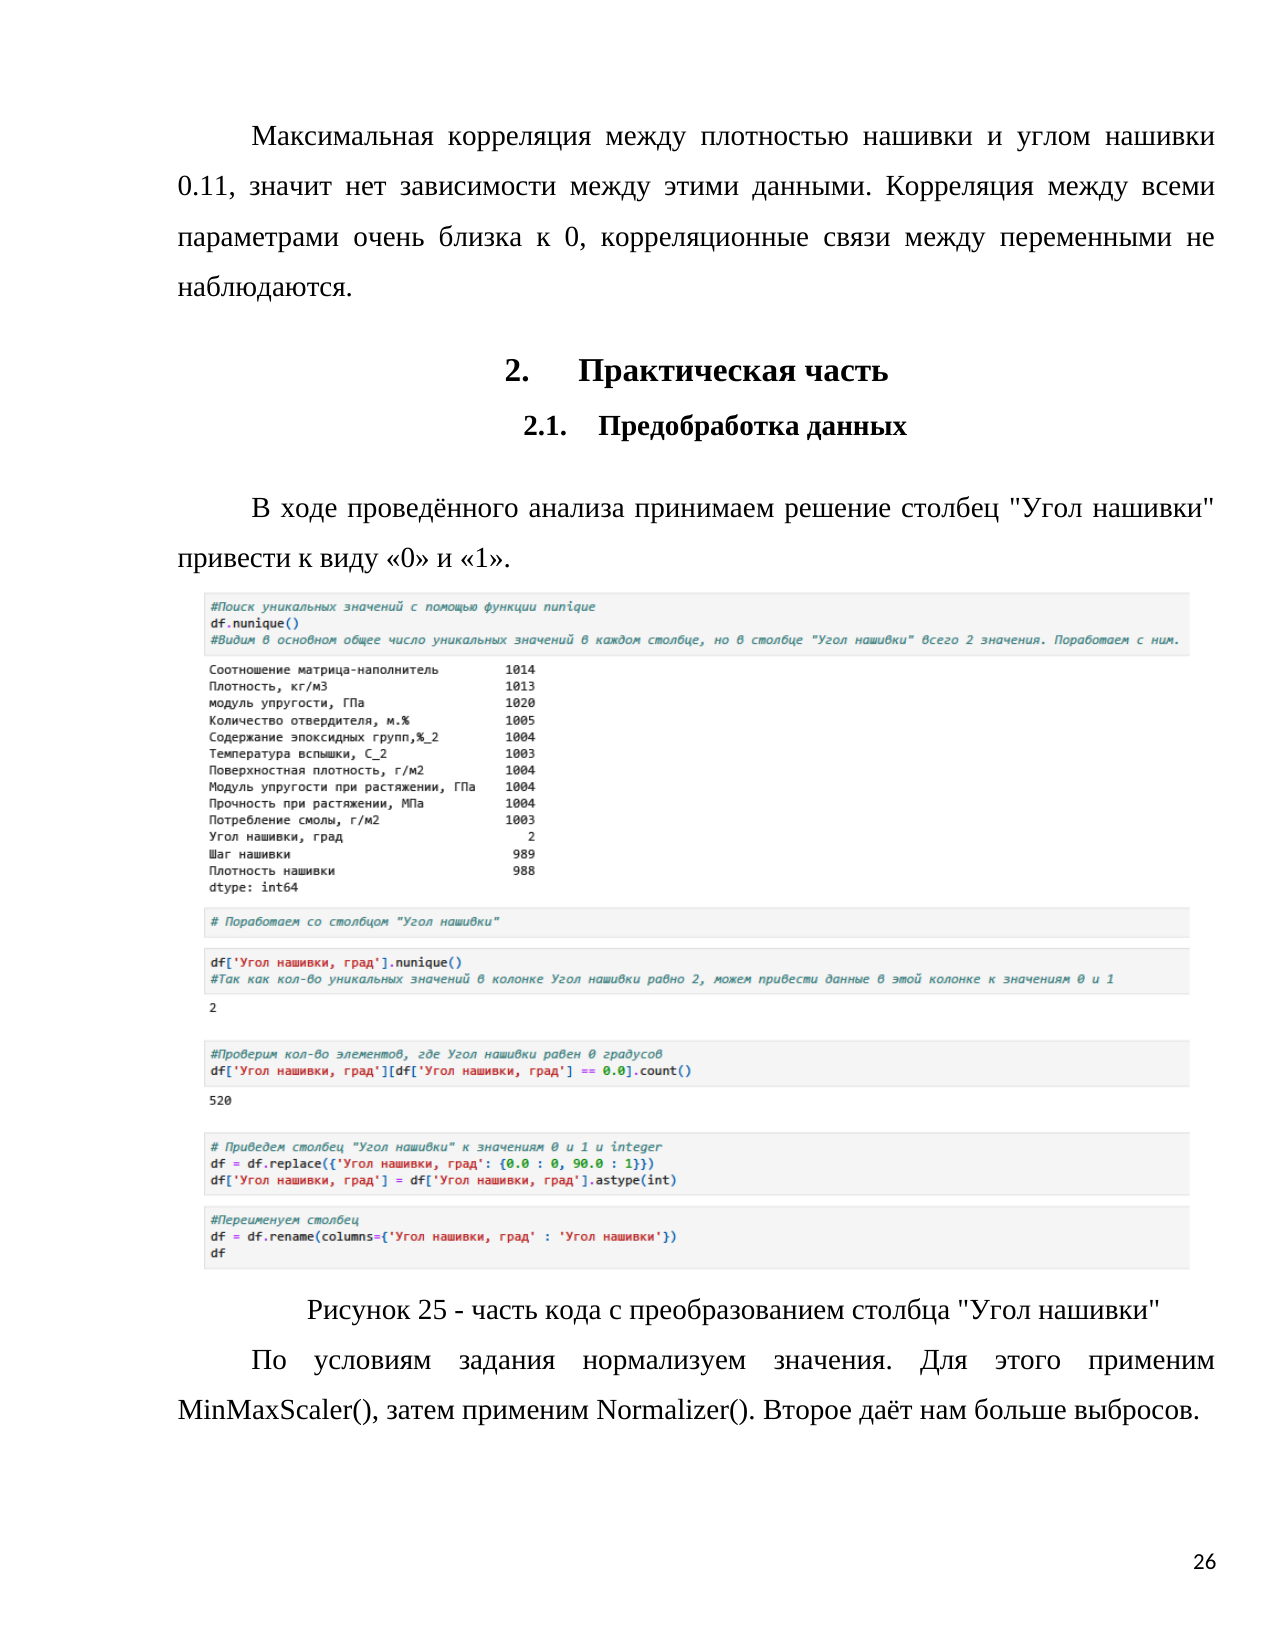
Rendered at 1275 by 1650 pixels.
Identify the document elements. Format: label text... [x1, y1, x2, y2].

picture [203, 590, 1190, 1275]
list Практическая часть [177, 351, 1216, 389]
text В ходе проведённого анализа принимаем решение столбец "Угол нашивки" привести к виду «0» и «1». [177, 490, 1216, 573]
text Рисунок 25 - часть кода с преобразованием столбца "Угол нашивки" [177, 1292, 1216, 1325]
text Максимальная корреляция между плотностью нашивки и углом нашивки 0.11, значит нет зависимости между этими данными. Корреляция между всеми параметрами очень близка к 0, корреляционные связи между переменными не наблюдаются. [177, 118, 1216, 303]
text По условиям задания нормализуем значения. Для этого применим MinMaxScaler(), затем применим Normalizer(). Второе даёт нам больше выбросов. [177, 1342, 1216, 1426]
list Предобработка данных [214, 408, 1216, 442]
